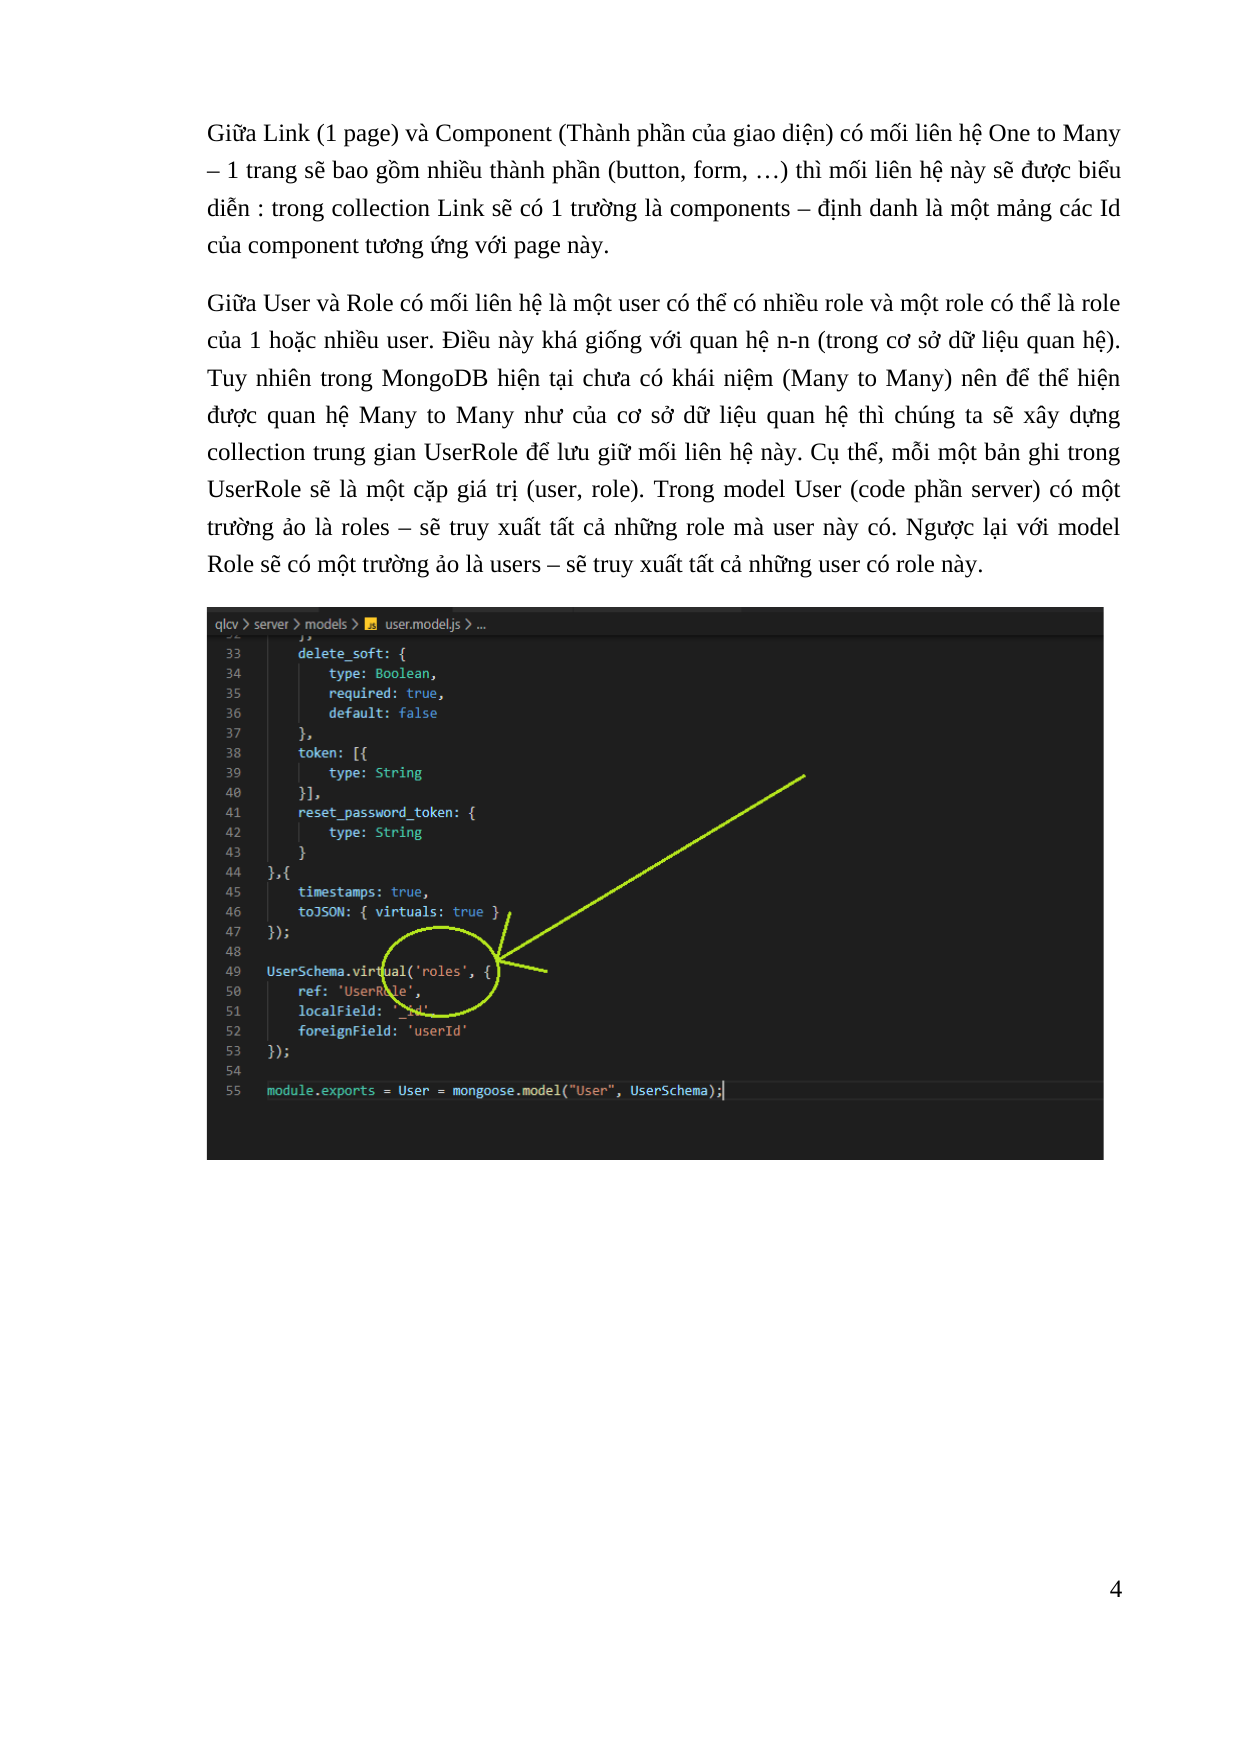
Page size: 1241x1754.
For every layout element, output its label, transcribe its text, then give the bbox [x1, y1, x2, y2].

text Giữa Link (1 page) và Component (Thành phần của giao diện) có mối liên hệ One to Many – 1 trang sẽ bao gồm nhiều thành phần (button, form, …) thì mối liên hệ này sẽ được biểu diễn : trong collection Link sẽ có 1 trường là components – định danh là một mảng các Id của component tương ứng với page này. [207, 118, 1122, 259]
picture [206, 607, 1104, 1160]
text Giữa User và Role có mối liên hệ là một user có thể có nhiều role và một role có thể là role của 1 hoặc nhiều user. Điều này khá giống với quan hệ n-n (trong cơ sở dữ liệu quan hệ). Tuy nhiên trong MongoDB hiện tại chưa có khái niệm (Many to Many) nên để thể hiện được quan hệ Many to Many như của cơ sở dữ liệu quan hệ thì chúng ta sẽ xây dựng collection trung gian UserRole để lưu giữ mối liên hệ này. Cụ thể, mỗi một bản ghi trong UserRole sẽ là một cặp giá trị (user, role). Trong model User (code phần server) có một trường ảo là roles – sẽ truy xuất tất cả những role mà user này có. Ngược lại với model Role sẽ có một trường ảo là users – sẽ truy xuất tất cả những user có role này. [207, 288, 1122, 578]
